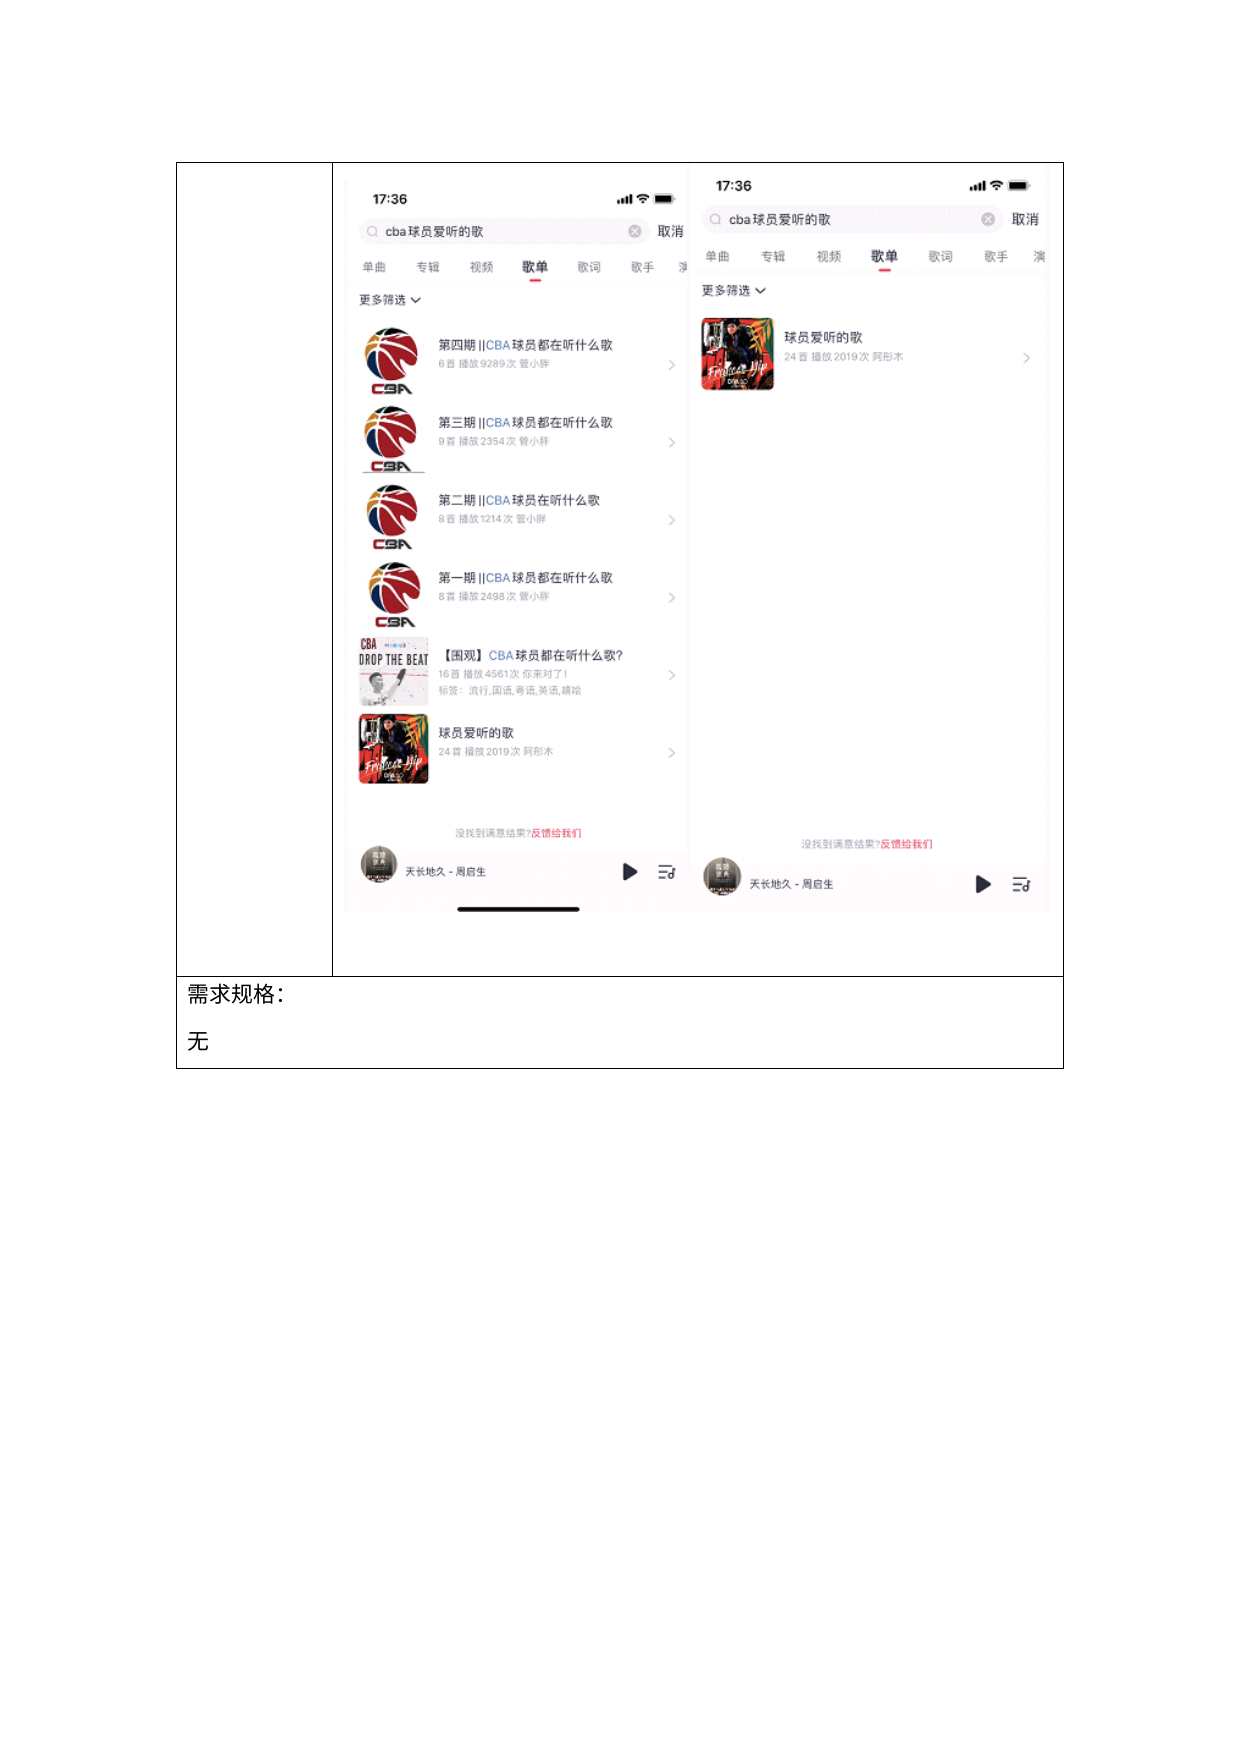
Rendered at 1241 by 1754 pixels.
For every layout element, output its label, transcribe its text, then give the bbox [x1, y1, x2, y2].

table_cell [177, 163, 332, 976]
table_cell 需求规格： 无 [177, 977, 1063, 1068]
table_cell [1053, 163, 1063, 976]
picture [344, 163, 1050, 912]
